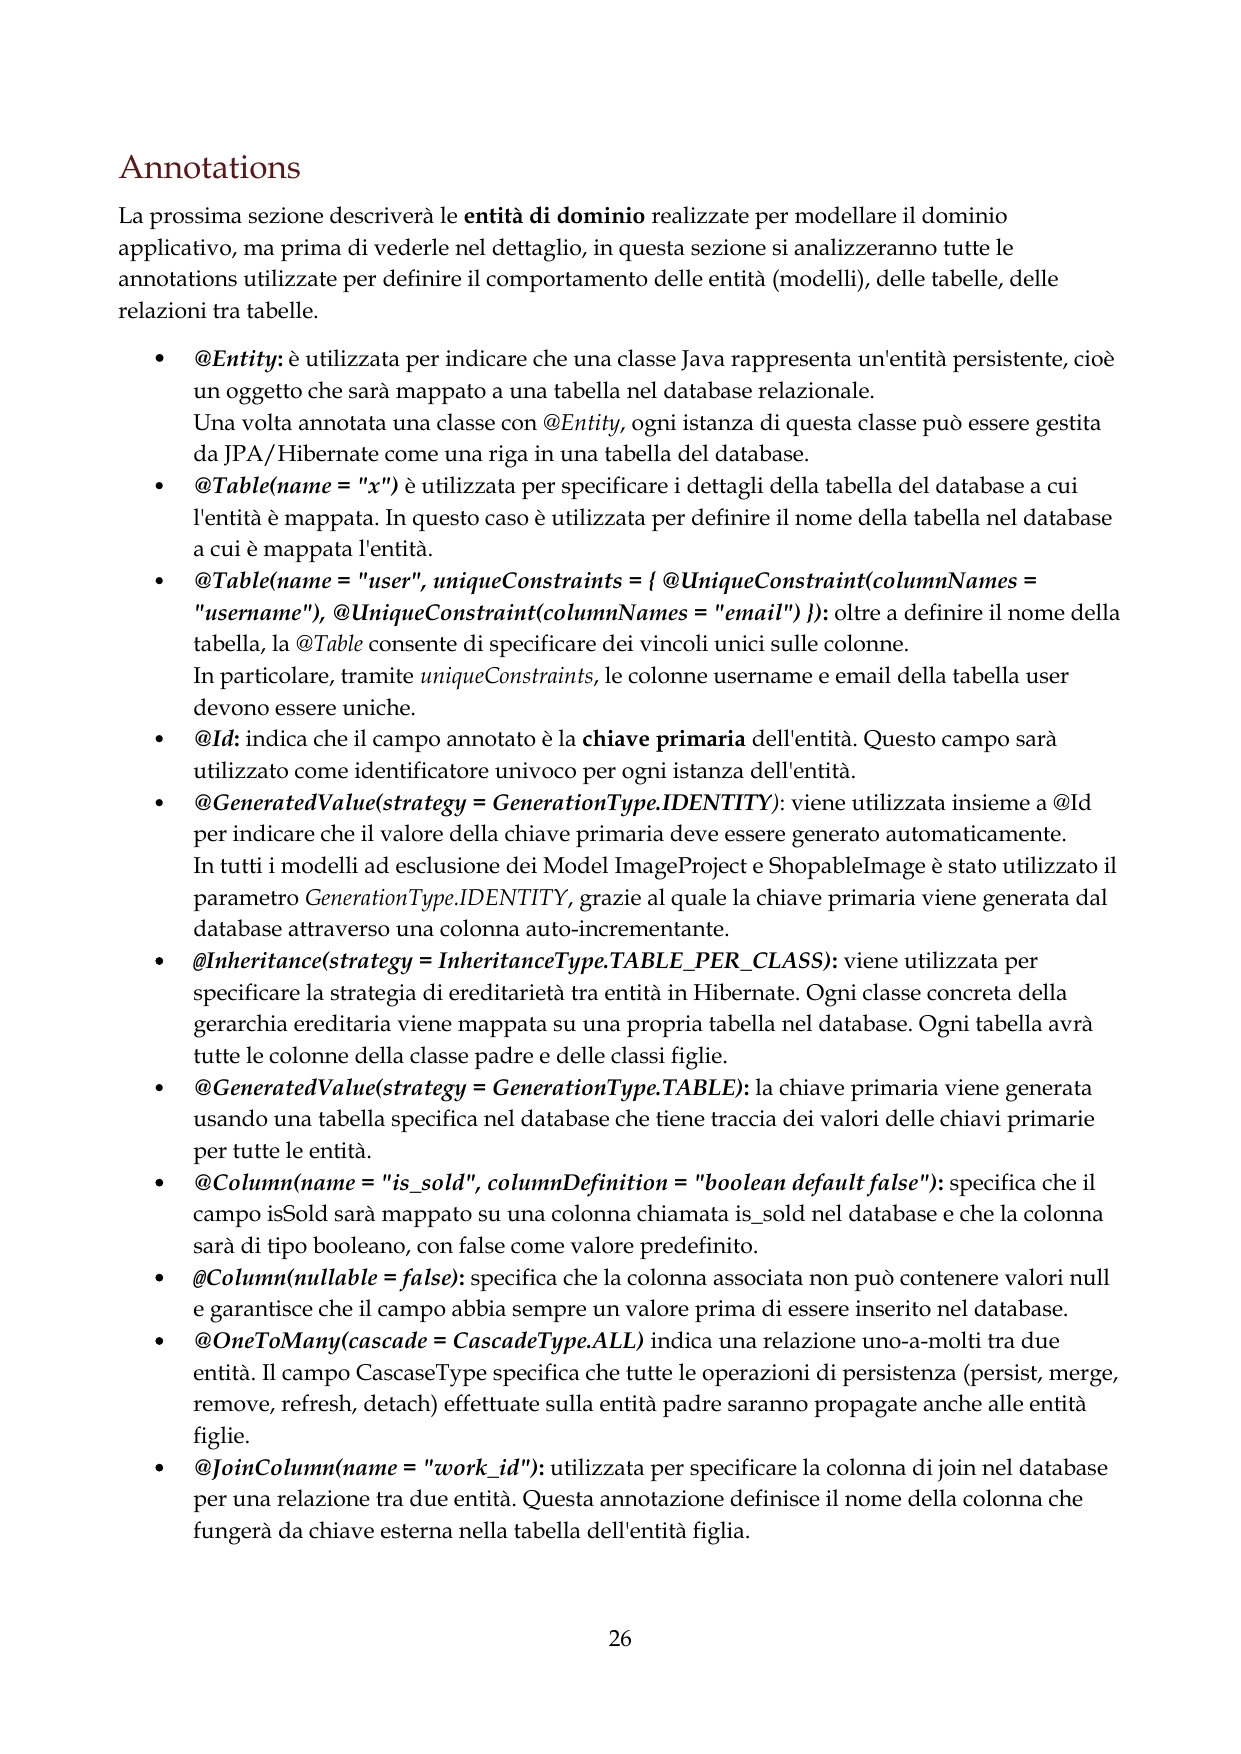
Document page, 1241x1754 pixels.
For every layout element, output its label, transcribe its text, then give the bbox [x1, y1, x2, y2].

list @Table(name = "x") è utilizzata per specificare i dettagli della tabella del database a cui l'entità è mappata. In questo caso è utilizzata per definire il nome della tabella nel database a cui è mappata l'entità. [156, 472, 1122, 563]
list @Column(name = "is_sold", columnDefinition = "boolean default false"): specifica che il campo isSold sarà mappato su una colonna chiamata is_sold nel database e che la colonna sarà di tipo booleano, con false come valore predefinito. [156, 1169, 1122, 1260]
list @Column(nullable = false): specifica che la colonna associata non può contenere valori null e garantisce che il campo abbia sempre un valore prima di essere inserito nel database. [156, 1264, 1122, 1323]
text La prossima sezione descriverà le entità di dominio realizzate per modellare il dominio applicativo, ma prima di vederle nel dettaglio, in questa sezione si analizzeranno tutte le annotations utilizzate per definire il comportamento delle entità (modelli), delle tabelle, delle relazioni tra tabelle. [118, 202, 1122, 325]
list @Table(name = "user", uniqueConstraints = { @UniqueConstraint(columnNames = "username"), @UniqueConstraint(columnNames = "email") }): oltre a definire il nome della tabella, la @Table consente di specificare dei vincoli unici sulle colonne. In particolare, tramite uniqueConstraints, le colonne username e email della tabella user devono essere uniche. [156, 567, 1122, 721]
list @JoinColumn(name = "work_id"): utilizzata per specificare la colonna di join nel database per una relazione tra due entità. Questa annotazione definisce il nome della colonna che fungerà da chiave esterna nella tabella dell'entità figlia. [156, 1454, 1122, 1545]
list @Id: indica che il campo annotato è la chiave primaria dell'entità. Questo campo sarà utilizzato come identificatore univoco per ogni istanza dell'entità. [156, 725, 1122, 785]
list @Entity: è utilizzata per indicare che una classe Java rappresenta un'entità persistente, cioè un oggetto che sarà mappato a una tabella nel database relazionale. Una volta annotata una classe con @Entity, ogni istanza di questa classe può essere gestita da JPA/Hibernate come una riga in una tabella del database. [156, 345, 1122, 468]
list @GeneratedValue(strategy = GenerationType.TABLE): la chiave primaria viene generata usando una tabella specifica nel database che tiene traccia dei valori delle chiavi primarie per tutte le entità. [156, 1074, 1122, 1165]
list @GeneratedValue(strategy = GenerationType.IDENTITY): viene utilizzata insieme a @Id per indicare che il valore della chiave primaria deve essere generato automaticamente. In tutti i modelli ad esclusione dei Model ImageProject e ShopableImage è stato utilizzato il parametro GenerationType.IDENTITY, grazie al quale la chiave primaria viene generata dal database attraverso una colonna auto-incrementante. [156, 789, 1122, 943]
subtitle Annotations [118, 148, 1122, 188]
list @Inheritance(strategy = InheritanceType.TABLE_PER_CLASS): viene utilizzata per specificare la strategia di ereditarietà tra entità in Hibernate. Ogni classe concreta della gerarchia ereditaria viene mappata su una propria tabella nel database. Ogni tabella avrà tutte le colonne della classe padre e delle classi figlie. [156, 947, 1122, 1070]
list @OneToMany(cascade = CascadeType.ALL) indica una relazione uno-a-molti tra due entità. Il campo CascaseType specifica che tutte le operazioni di persistenza (persist, merge, remove, refresh, detach) effettuate sulla entità padre saranno propagate anche alle entità figlie. [156, 1327, 1122, 1450]
